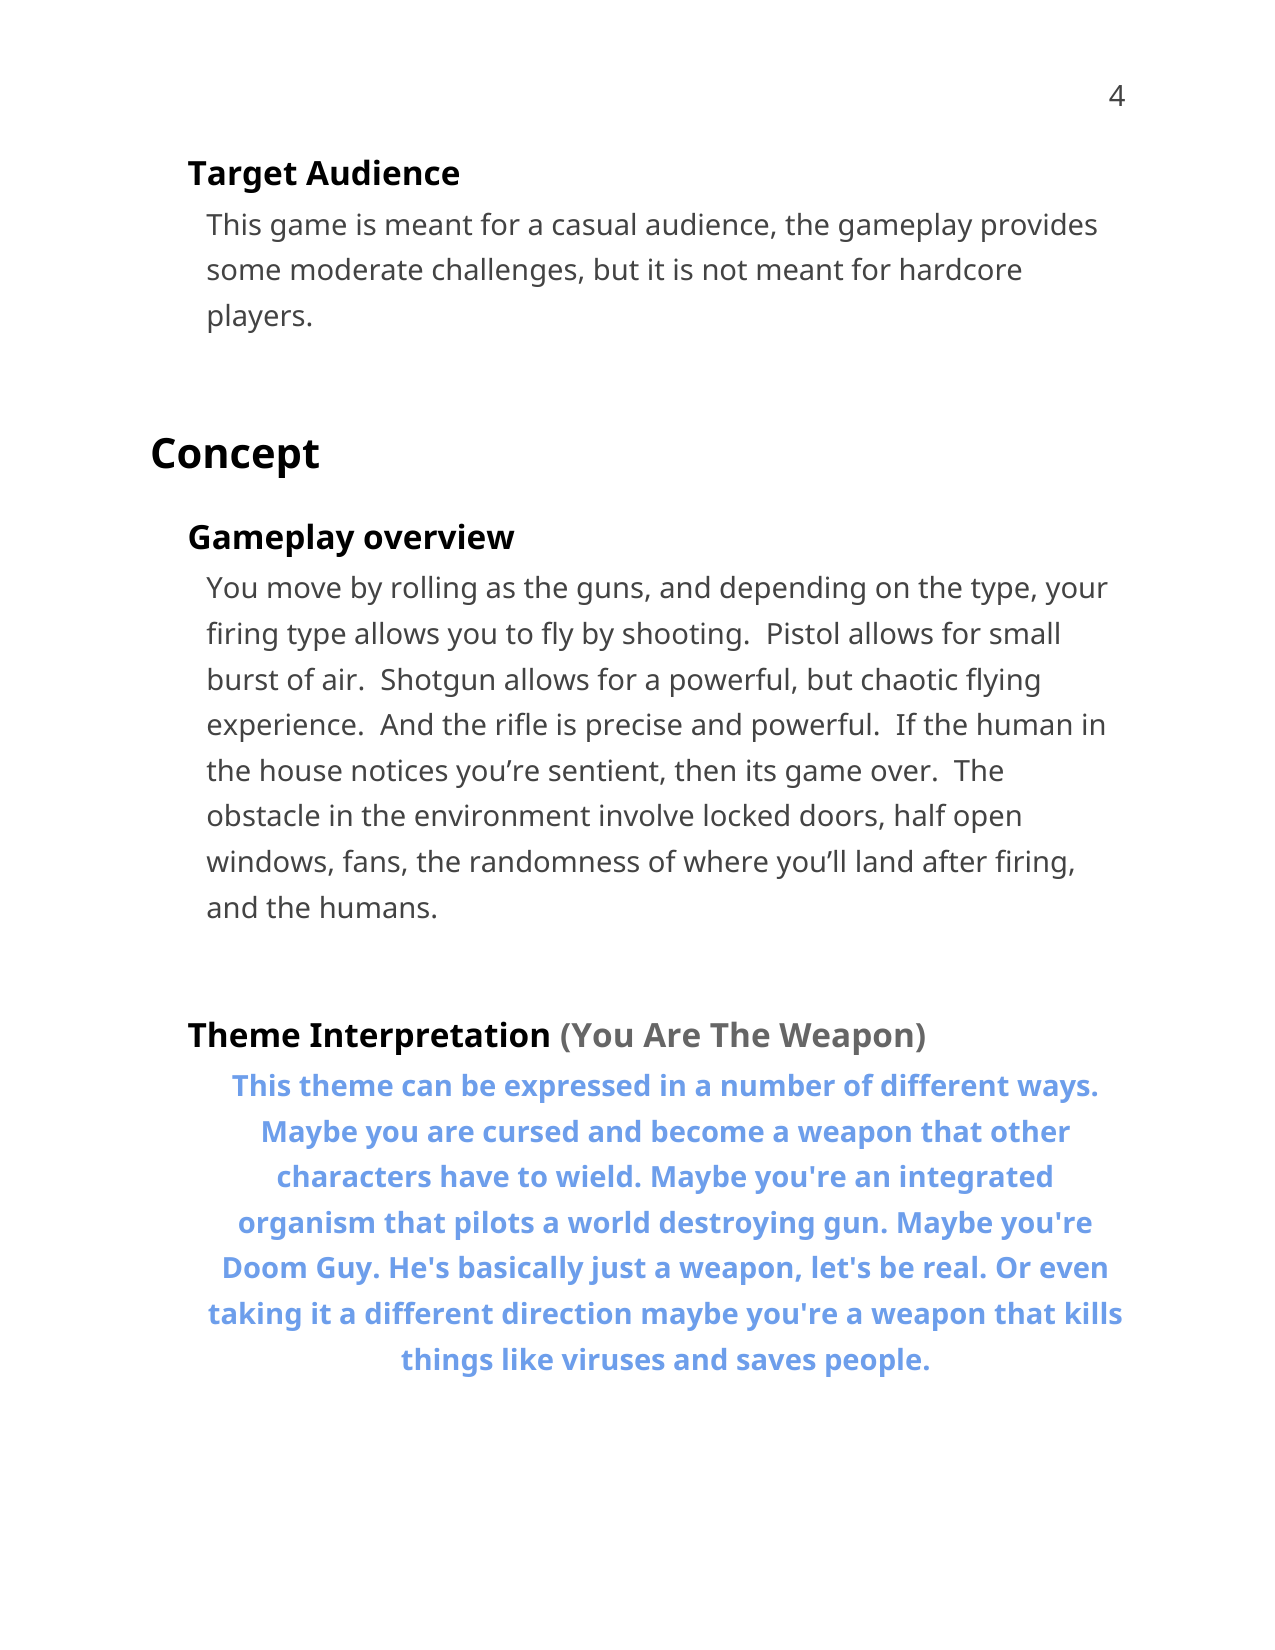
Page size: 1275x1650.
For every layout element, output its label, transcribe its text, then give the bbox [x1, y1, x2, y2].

subtitle Target Audience [187, 150, 1125, 195]
text This theme can be expressed in a number of different ways. Maybe you are cursed and become a weapon that other characters have to wield. Maybe you're an integrated organism that pilots a world destroying gun. Maybe you're Doom Guy. He's basically just a weapon, let's be real. Or even taking it a different direction maybe you're a weapon that kills things like viruses and saves people. [206, 1065, 1125, 1379]
text This game is meant for a casual audience, the gameplay provides some moderate challenges, but it is not meant for hardcore players. [206, 204, 1125, 335]
subtitle Concept [150, 424, 1125, 481]
text You move by rolling as the guns, and depending on the type, your firing type allows you to fly by shooting. Pistol allows for small burst of air. Shotgun allows for a powerful, but chaotic flying experience. And the rifle is precise and powerful. If the human in the house notices you’re sentient, then its game over. The obstacle in the environment involve locked doors, half open windows, fans, the randomness of where you’ll land after firing, and the humans. [206, 568, 1125, 927]
subtitle Theme Interpretation (You Are The Weapon) [187, 1012, 1125, 1057]
subtitle Gameplay overview [187, 514, 1125, 559]
